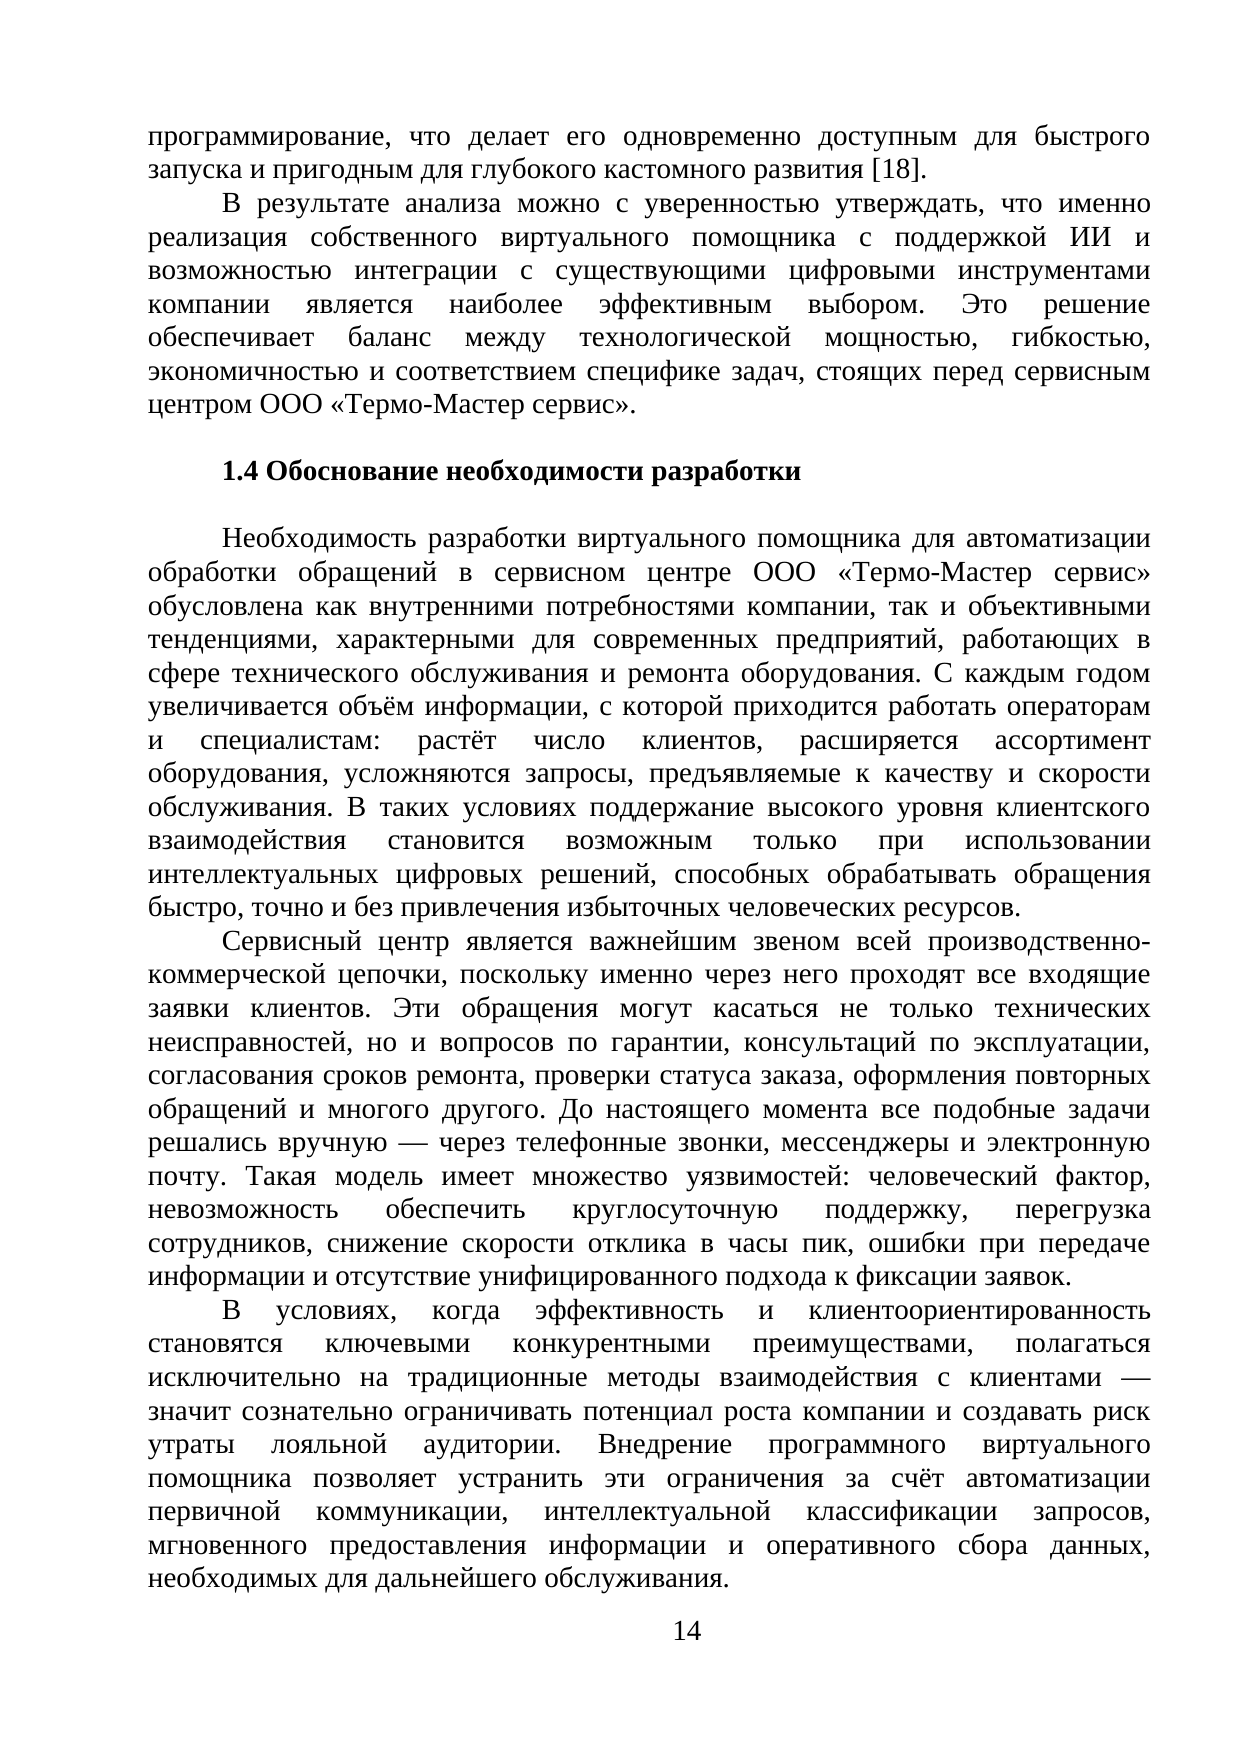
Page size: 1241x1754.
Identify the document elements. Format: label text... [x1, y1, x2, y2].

text 1.4 Обоснование необходимости разработки [148, 453, 1152, 487]
text В результате анализа можно с уверенностью утверждать, что именно реализация собственного виртуального помощника с поддержкой ИИ и возможностью интеграции с существующими цифровыми инструментами компании является наиболее эффективным выбором. Это решение обеспечивает баланс между технологической мощностью, гибкостью, экономичностью и соответствием специфике задач, стоящих перед сервисным центром ООО «Термо-Мастер сервис». [148, 185, 1152, 420]
text Необходимость разработки виртуального помощника для автоматизации обработки обращений в сервисном центре ООО «Термо-Мастер сервис» обусловлена как внутренними потребностями компании, так и объективными тенденциями, характерными для современных предприятий, работающих в сфере технического обслуживания и ремонта оборудования. С каждым годом увеличивается объём информации, с которой приходится работать операторам и специалистам: растёт число клиентов, расширяется ассортимент оборудования, усложняются запросы, предъявляемые к качеству и скорости обслуживания. В таких условиях поддержание высокого уровня клиентского взаимодействия становится возможным только при использовании интеллектуальных цифровых решений, способных обрабатывать обращения быстро, точно и без привлечения избыточных человеческих ресурсов. [148, 521, 1152, 923]
text В условиях, когда эффективность и клиентоориентированность становятся ключевыми конкурентными преимуществами, полагаться исключительно на традиционные методы взаимодействия с клиентами — значит сознательно ограничивать потенциал роста компании и создавать риск утраты лояльной аудитории. Внедрение программного виртуального помощника позволяет устранить эти ограничения за счёт автоматизации первичной коммуникации, интеллектуальной классификации запросов, мгновенного предоставления информации и оперативного сбора данных, необходимых для дальнейшего обслуживания. [148, 1292, 1152, 1594]
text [148, 118, 1152, 185]
text Сервисный центр является важнейшим звеном всей производственно-коммерческой цепочки, поскольку именно через него проходят все входящие заявки клиентов. Эти обращения могут касаться не только технических неисправностей, но и вопросов по гарантии, консультаций по эксплуатации, согласования сроков ремонта, проверки статуса заказа, оформления повторных обращений и многого другого. До настоящего момента все подобные задачи решались вручную — через телефонные звонки, мессенджеры и электронную почту. Такая модель имеет множество уязвимостей: человеческий фактор, невозможность обеспечить круглосуточную поддержку, перегрузка сотрудников, снижение скорости отклика в часы пик, ошибки при передаче информации и отсутствие унифицированного подхода к фиксации заявок. [148, 923, 1152, 1292]
